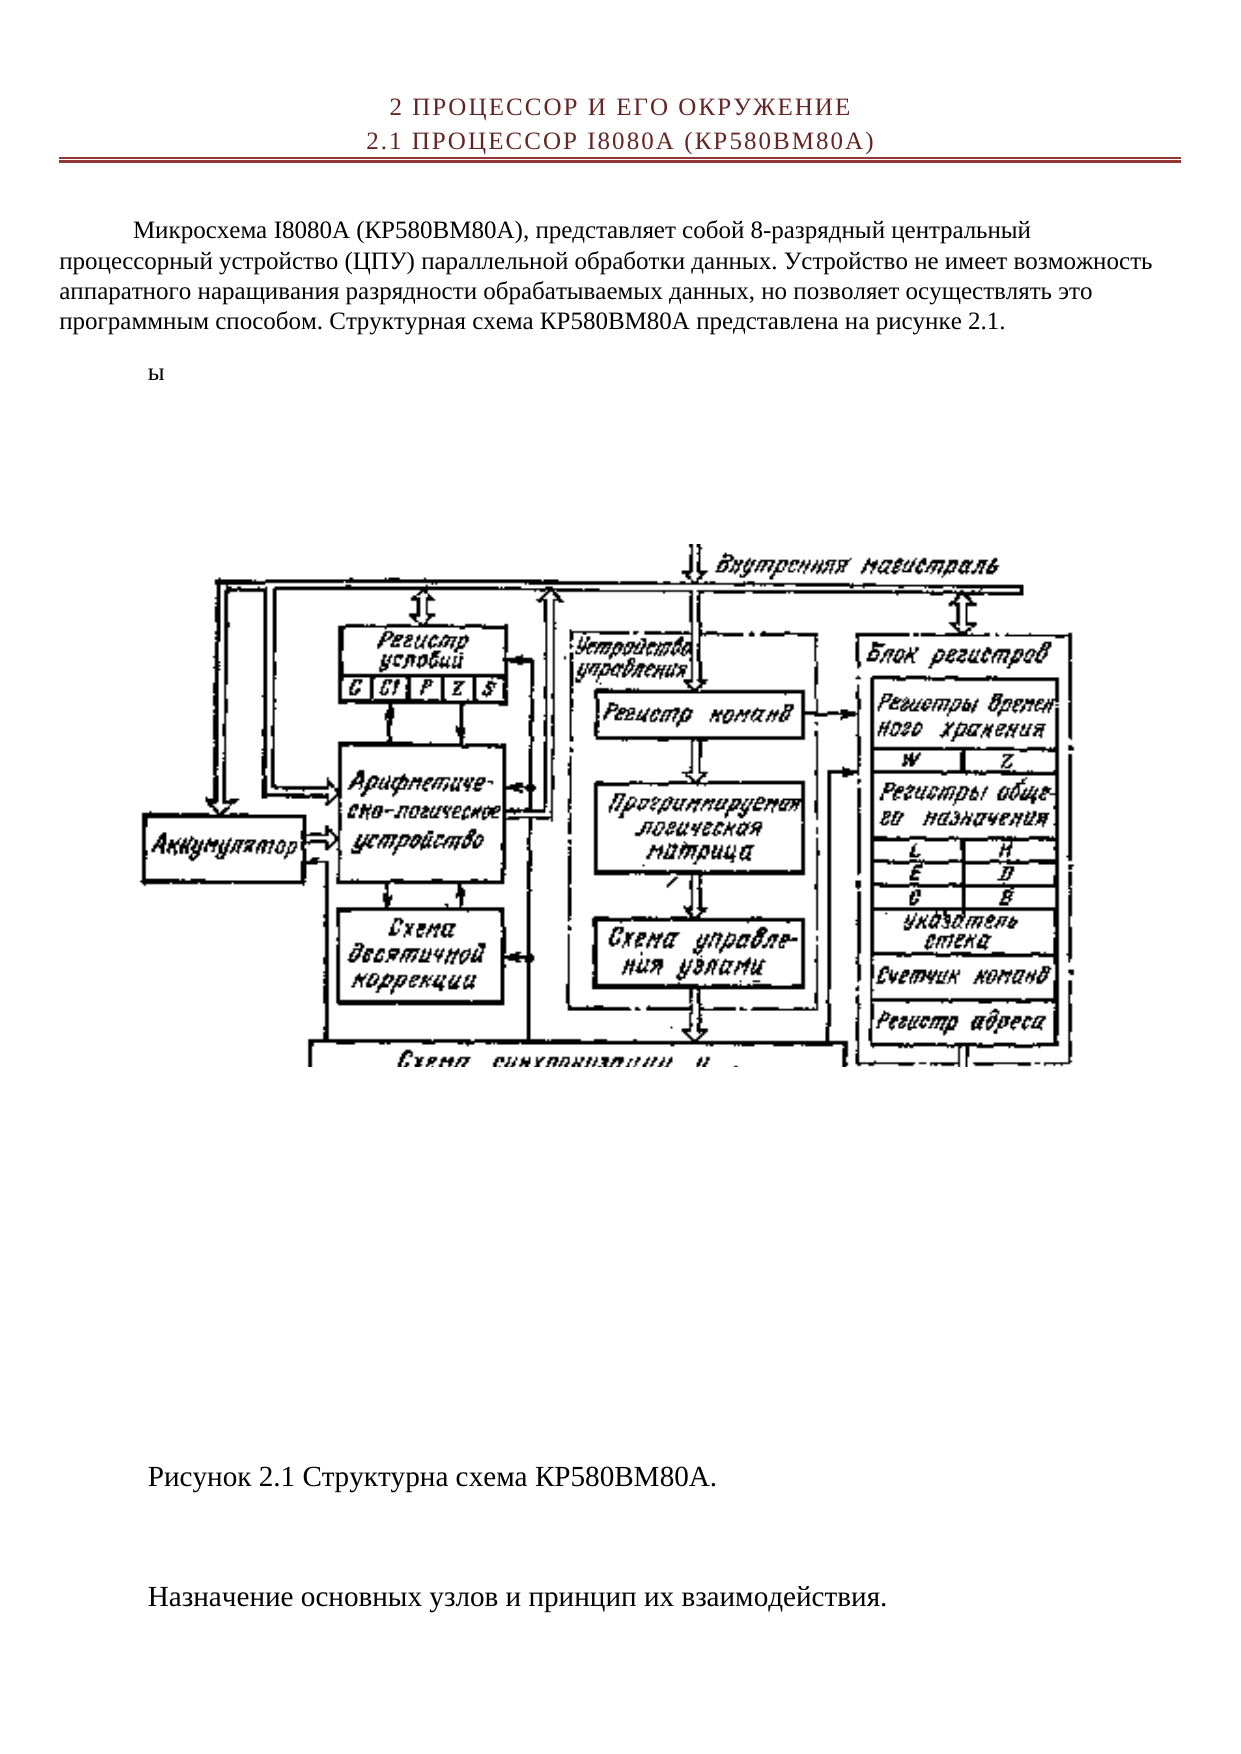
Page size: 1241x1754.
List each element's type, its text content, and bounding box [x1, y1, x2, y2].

subtitle 2.1 Процессор i8080А (КР580ВМ80А) [59, 126, 1181, 157]
text Назначение основных узлов и принцип их взаимодействия. [74, 1579, 1181, 1613]
text ы [74, 357, 1181, 386]
text Микросхема I8080А (КР580ВМ80А), представляет собой 8-разрядный центральный процессорный устройство (ЦПУ) параллельной обработки данных. Устройство не имеет возможность аппаратного наращивания разрядности обрабатываемых данных, но позволяет осуществлять это программным способом. Структурная схема КР580ВМ80А представлена на рисунке 2.1. [59, 216, 1181, 335]
text Рисунок 2.1 Структурна схема КР580ВМ80А. [74, 1459, 1181, 1492]
picture [107, 544, 1117, 1067]
subtitle 2 Процессор и его окружение [59, 92, 1181, 121]
